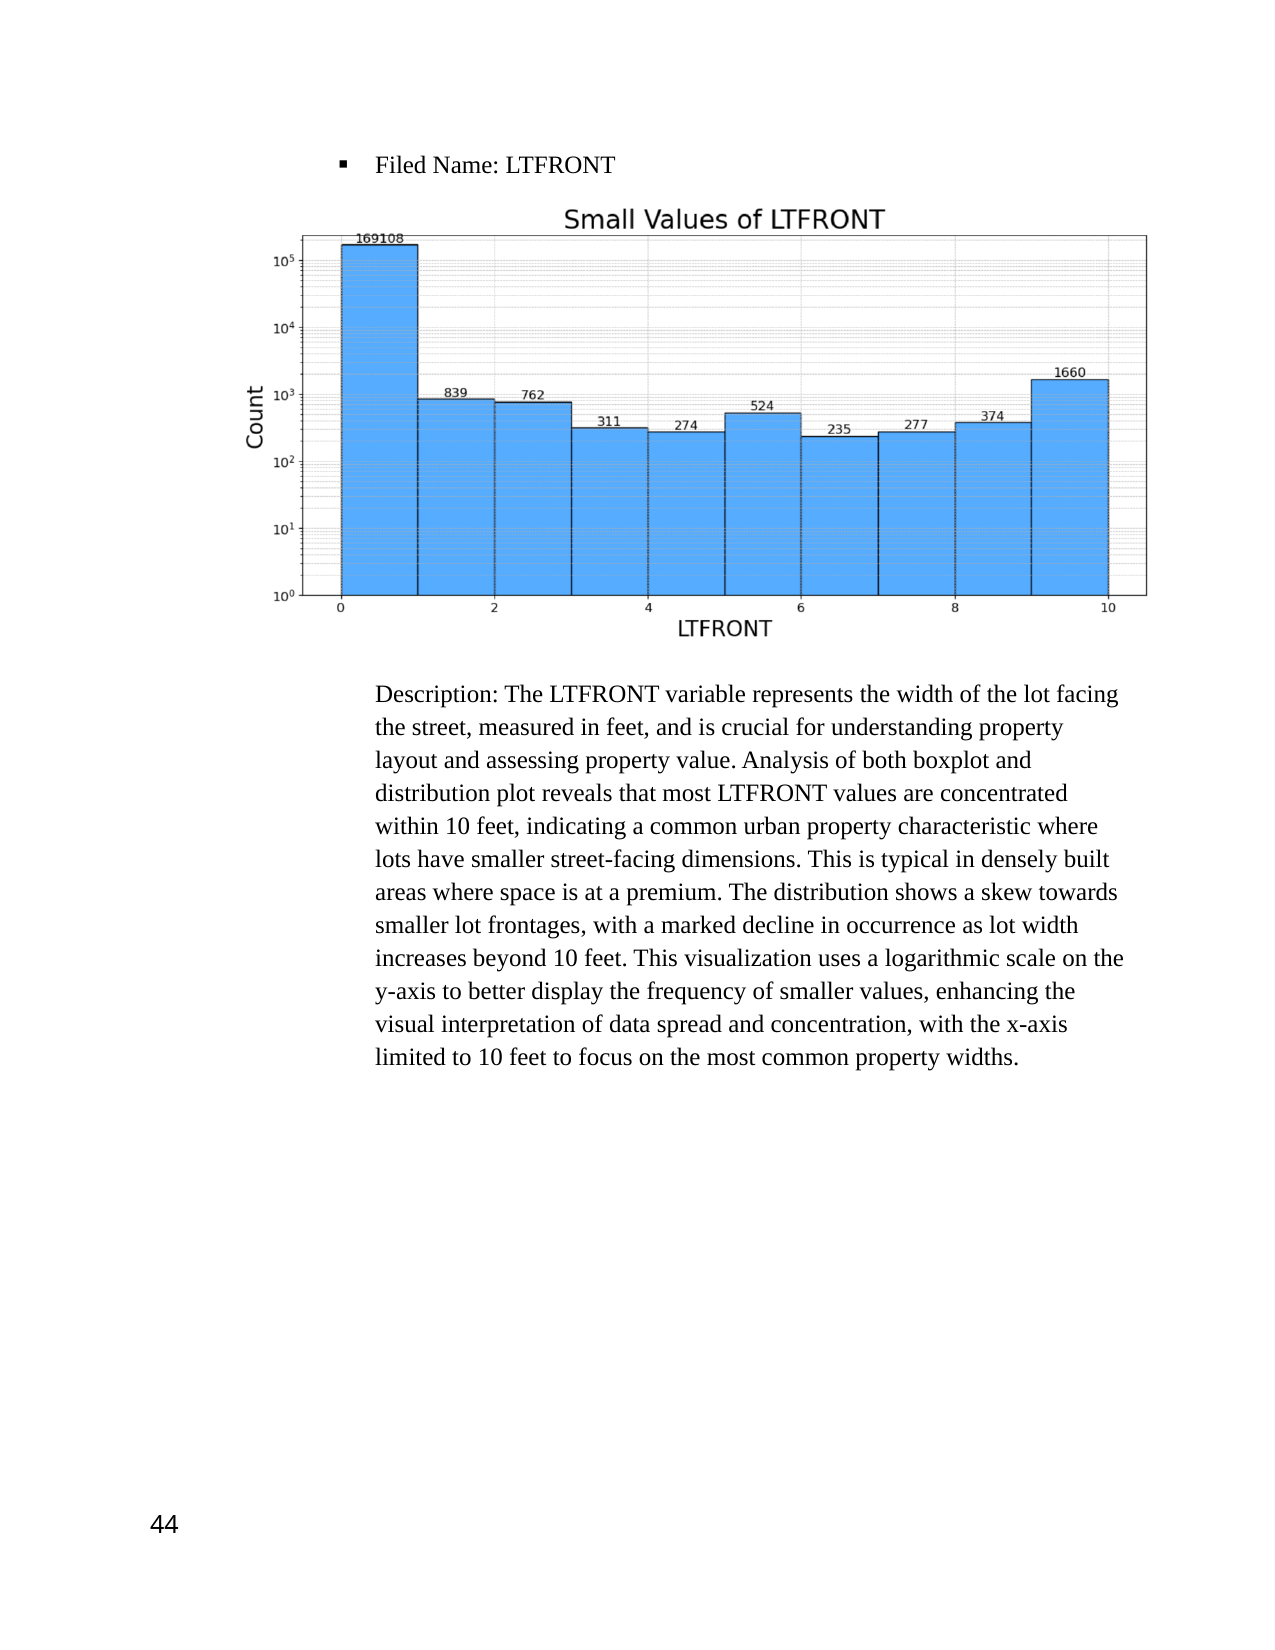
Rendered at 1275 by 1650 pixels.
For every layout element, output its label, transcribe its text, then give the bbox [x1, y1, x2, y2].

picture [239, 201, 1152, 646]
list Filed Name: LTFRONT Description: The LTFRONT variable represents the width of the lot facing the street, measured in feet, and is crucial for understanding property layout and assessing property value. Analysis of both boxplot and distribution plot reveals that most LTFRONT values are concentrated within 10 feet, indicating a common urban property characteristic where lots have smaller street-facing dimensions. This is typical in densely built areas where space is at a premium. The distribution shows a skew towards smaller lot frontages, with a marked decline in occurrence as lot width increases beyond 10 feet. This visualization uses a logarithmic scale on the y-axis to better display the frequency of smaller values, enhancing the visual interpretation of data spread and concentration, with the x-axis limited to 10 feet to focus on the most common property widths. [337, 646, 1125, 1071]
